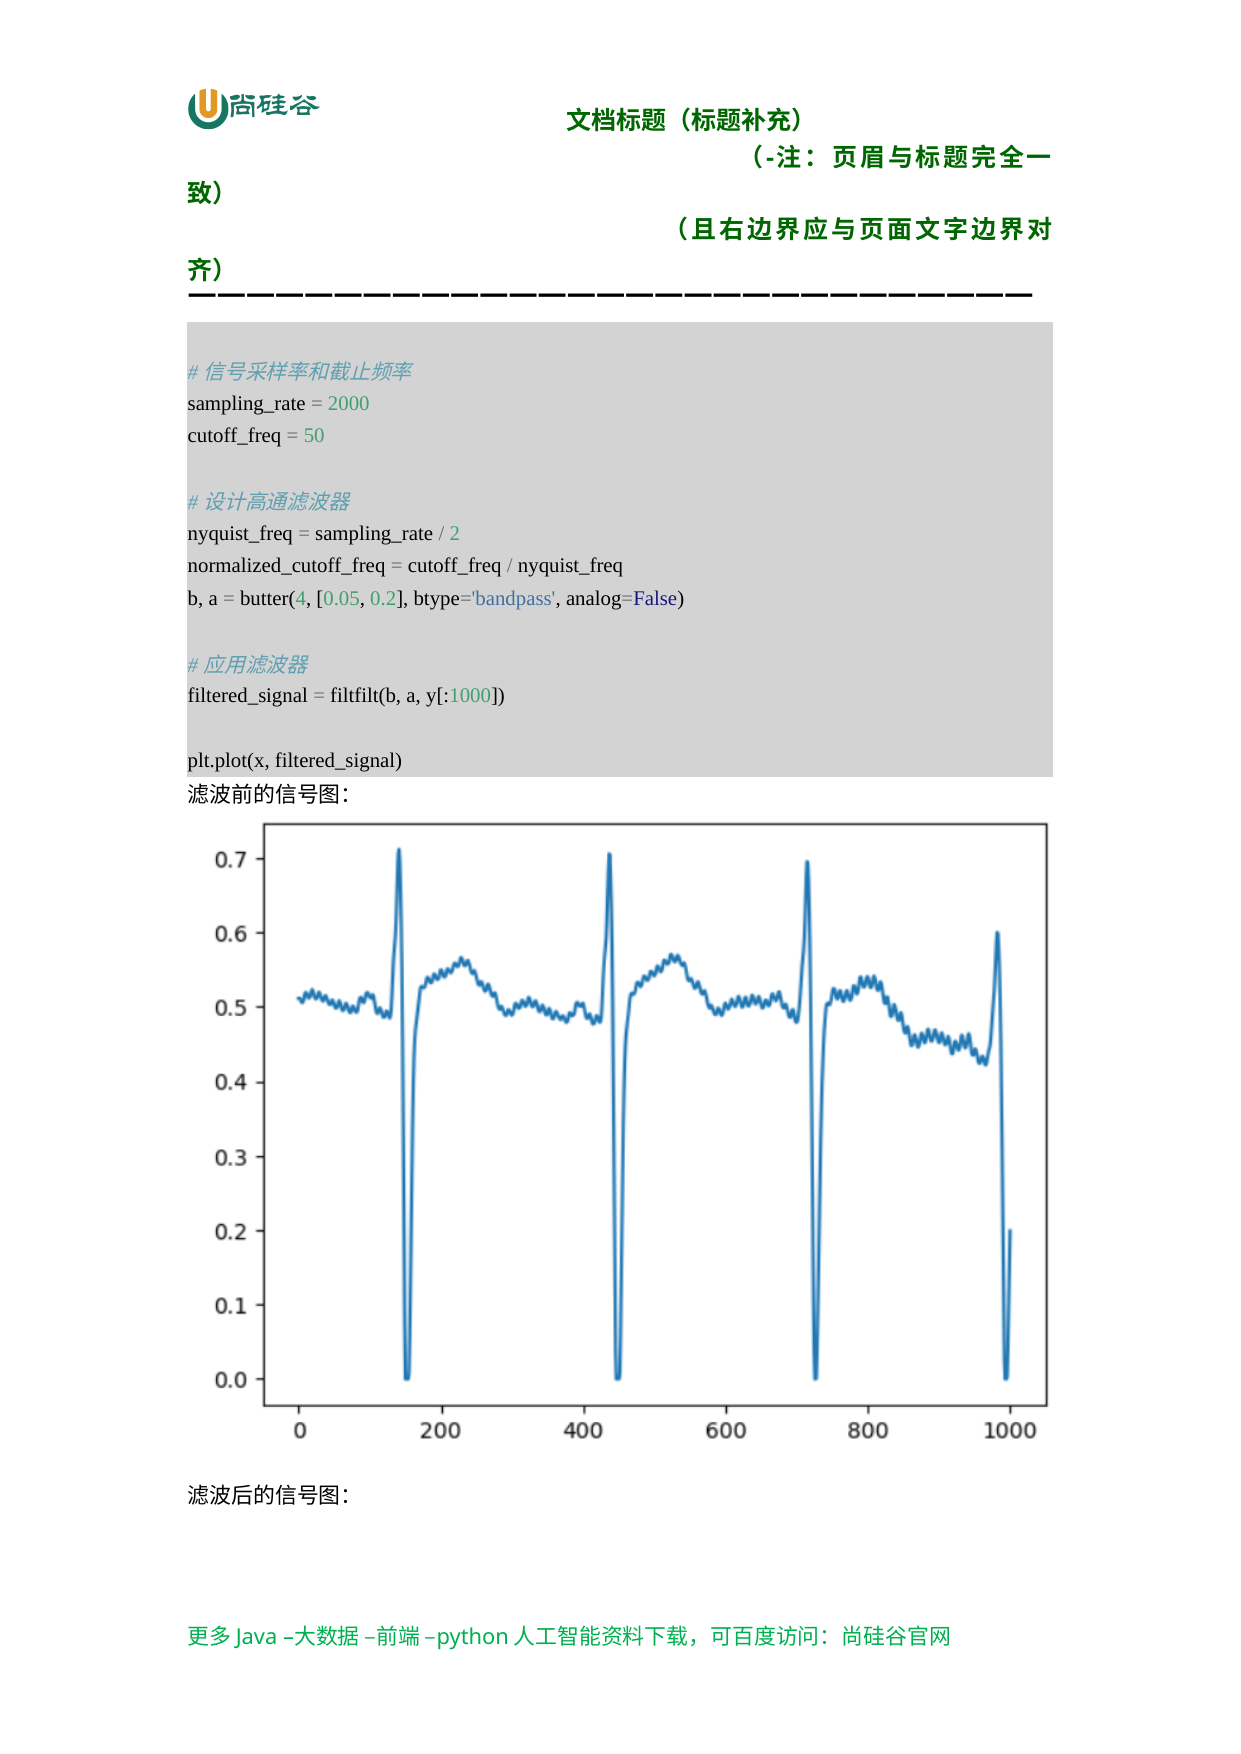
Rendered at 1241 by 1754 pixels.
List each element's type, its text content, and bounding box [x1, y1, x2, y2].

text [187, 322, 1053, 777]
text 滤波后的信号图： [187, 1477, 1053, 1510]
picture [187, 88, 321, 130]
picture [206, 809, 1064, 1455]
